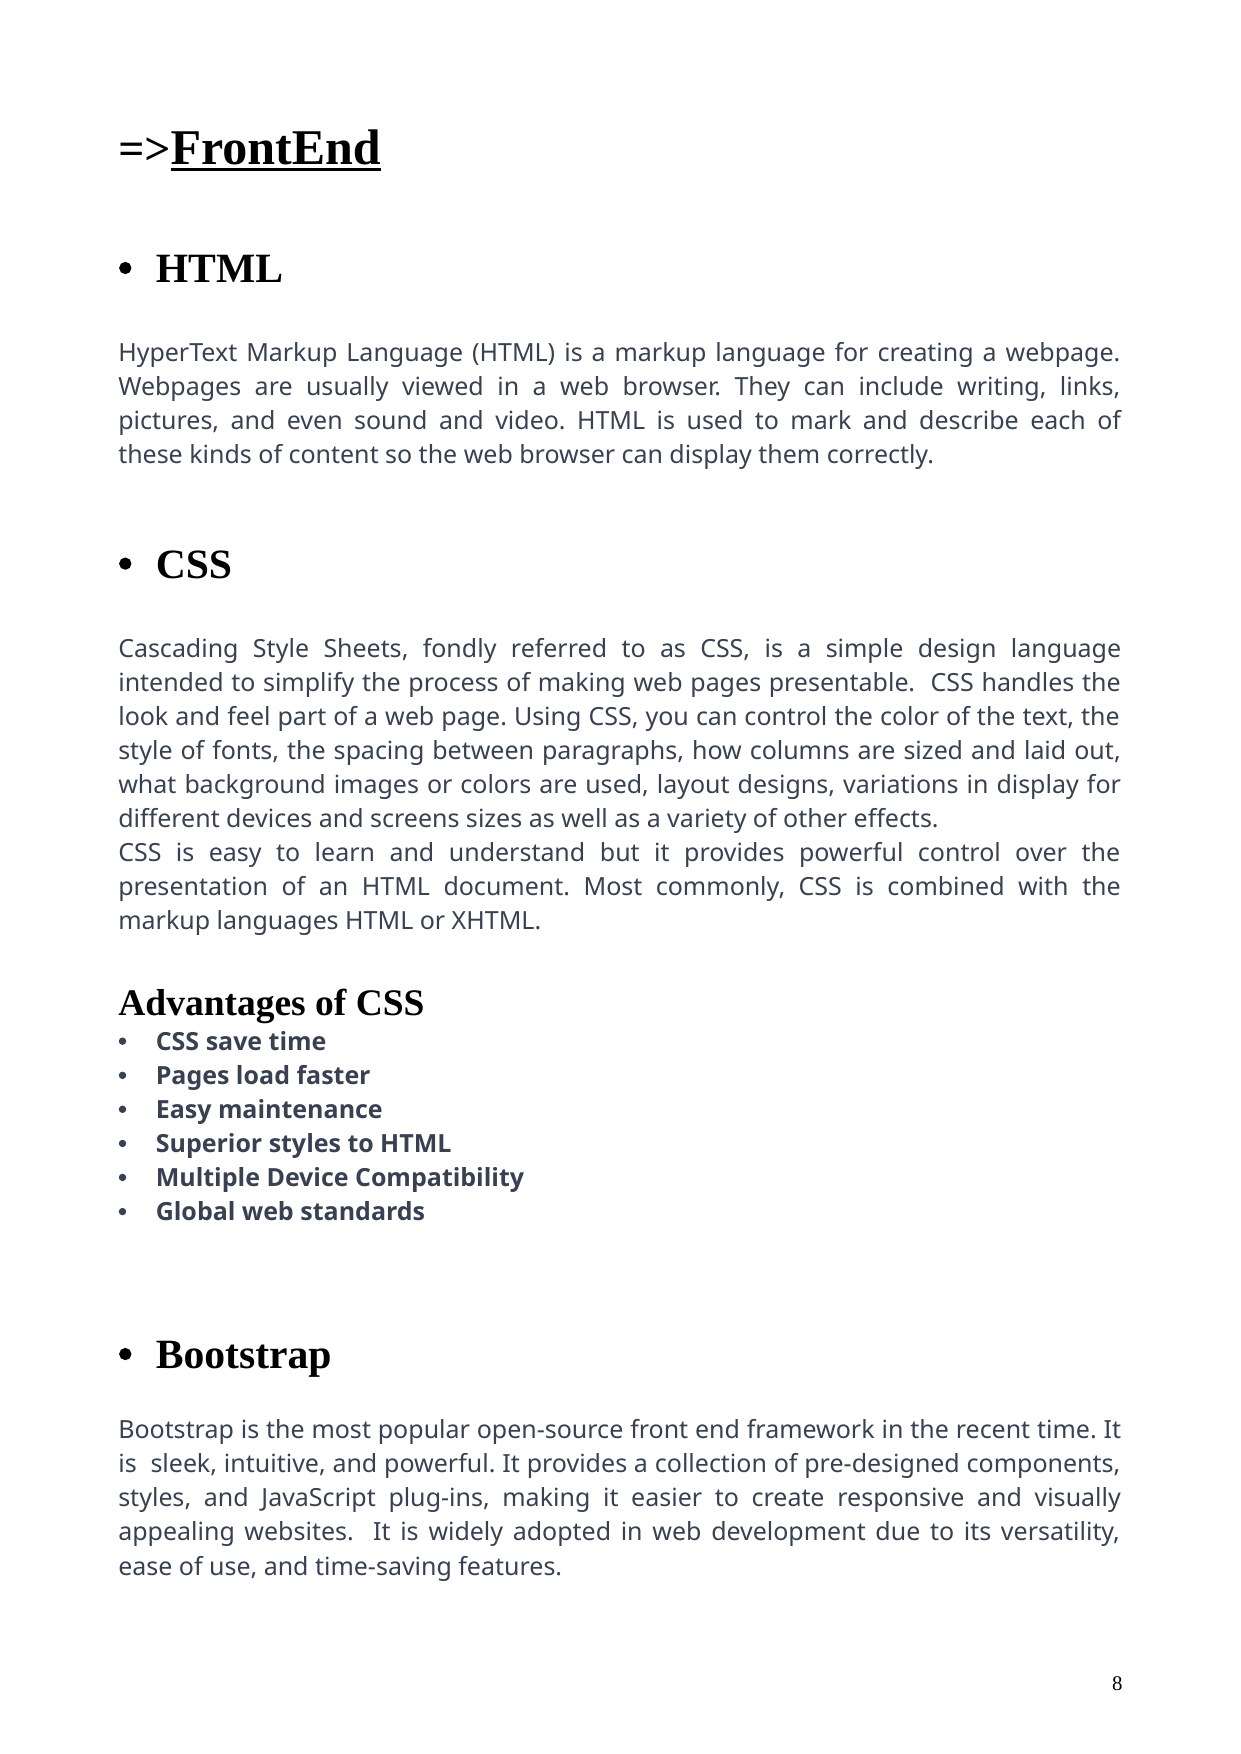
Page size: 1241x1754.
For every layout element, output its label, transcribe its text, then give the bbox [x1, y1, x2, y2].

text Advantages of CSS [118, 980, 1122, 1023]
list Multiple Device Compatibility [118, 1159, 1122, 1193]
text CSS is easy to learn and understand but it provides powerful control over the presentation of an HTML document. Most commonly, CSS is combined with the markup languages HTML or XHTML. [118, 835, 1122, 937]
list Superior styles to HTML [118, 1125, 1122, 1159]
text HyperText Markup Language (HTML) is a markup language for creating a webpage. Webpages are usually viewed in a web browser. They can include writing, links, pictures, and even sound and video. HTML is used to mark and describe each of these kinds of content so the web browser can display them correctly. [118, 335, 1122, 471]
text Bootstrap is the most popular open-source front end framework in the recent time. It is sleek, intuitive, and powerful. It provides a collection of pre-designed components, styles, and JavaScript plug-ins, making it easier to create responsive and visually appealing websites. It is widely adopted in web development due to its versatility, ease of use, and time-saving features. [118, 1412, 1122, 1582]
list CSS [118, 539, 1122, 587]
list Pages load faster [118, 1057, 1122, 1091]
list Easy maintenance [118, 1091, 1122, 1125]
list HTML [118, 244, 1122, 292]
list Global web standards [118, 1193, 1122, 1228]
list Bootstrap [118, 1330, 1122, 1378]
list CSS save time [118, 1023, 1122, 1057]
text =>FrontEnd [118, 118, 1122, 176]
text Cascading Style Sheets, fondly referred to as CSS, is a simple design language intended to simplify the process of making web pages presentable. CSS handles the look and feel part of a web page. Using CSS, you can control the color of the text, the style of fonts, the spacing between paragraphs, how columns are sized and laid out, what background images or colors are used, layout designs, variations in display for different devices and screens sizes as well as a variety of other effects. [118, 630, 1122, 835]
